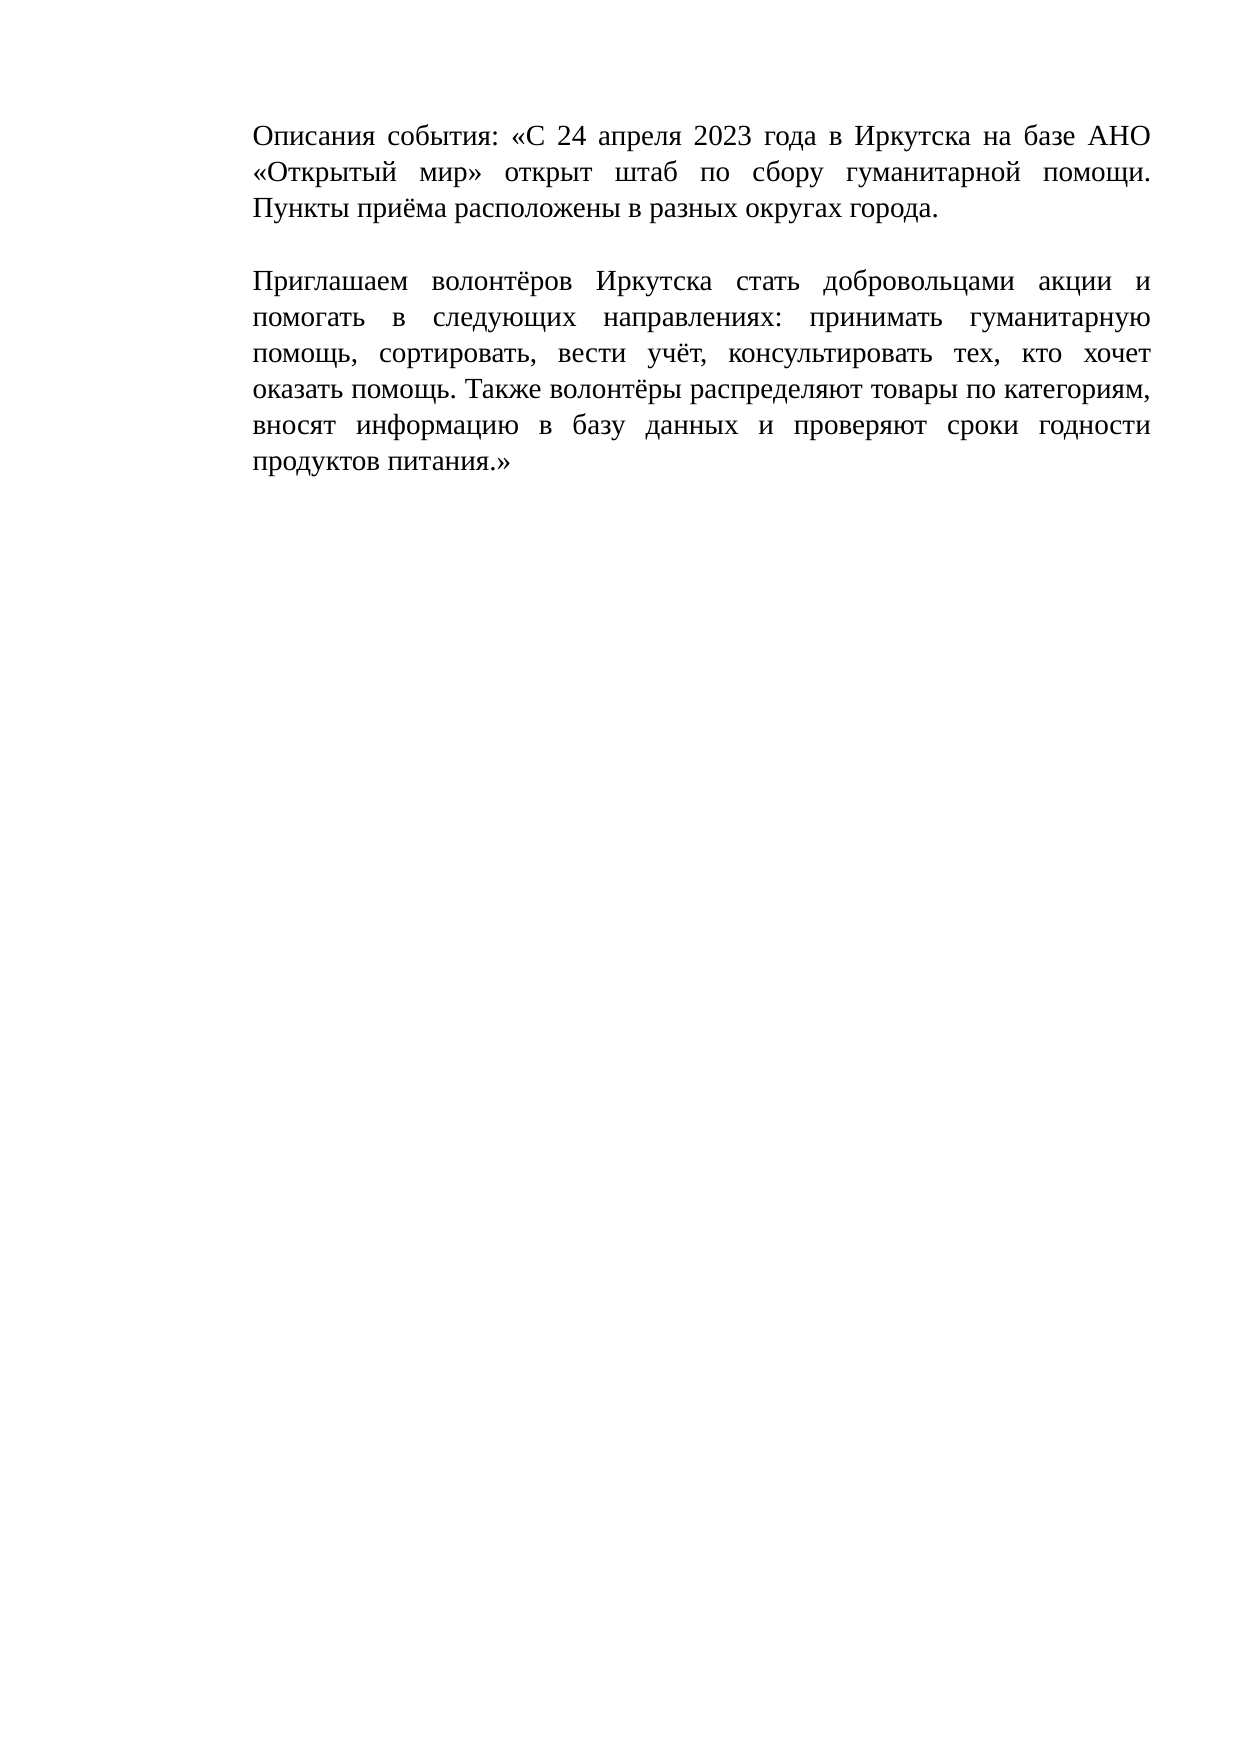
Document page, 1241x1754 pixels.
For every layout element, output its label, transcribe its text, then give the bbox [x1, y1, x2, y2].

list Приглашаем волонтёров Иркутска стать добровольцами акции и помогать в следующих направлениях: принимать гуманитарную помощь, сортировать, вести учёт, консультировать тех, кто хочет оказать помощь. Также волонтёры распределяют товары по категориям, вносят информацию в базу данных и проверяют сроки годности продуктов питания.» [252, 263, 1152, 477]
list Описания события: «С 24 апреля 2023 года в Иркутска на базе АНО «Открытый мир» открыт штаб по сбору гуманитарной помощи. Пункты приёма расположены в разных округах города. [252, 118, 1152, 224]
